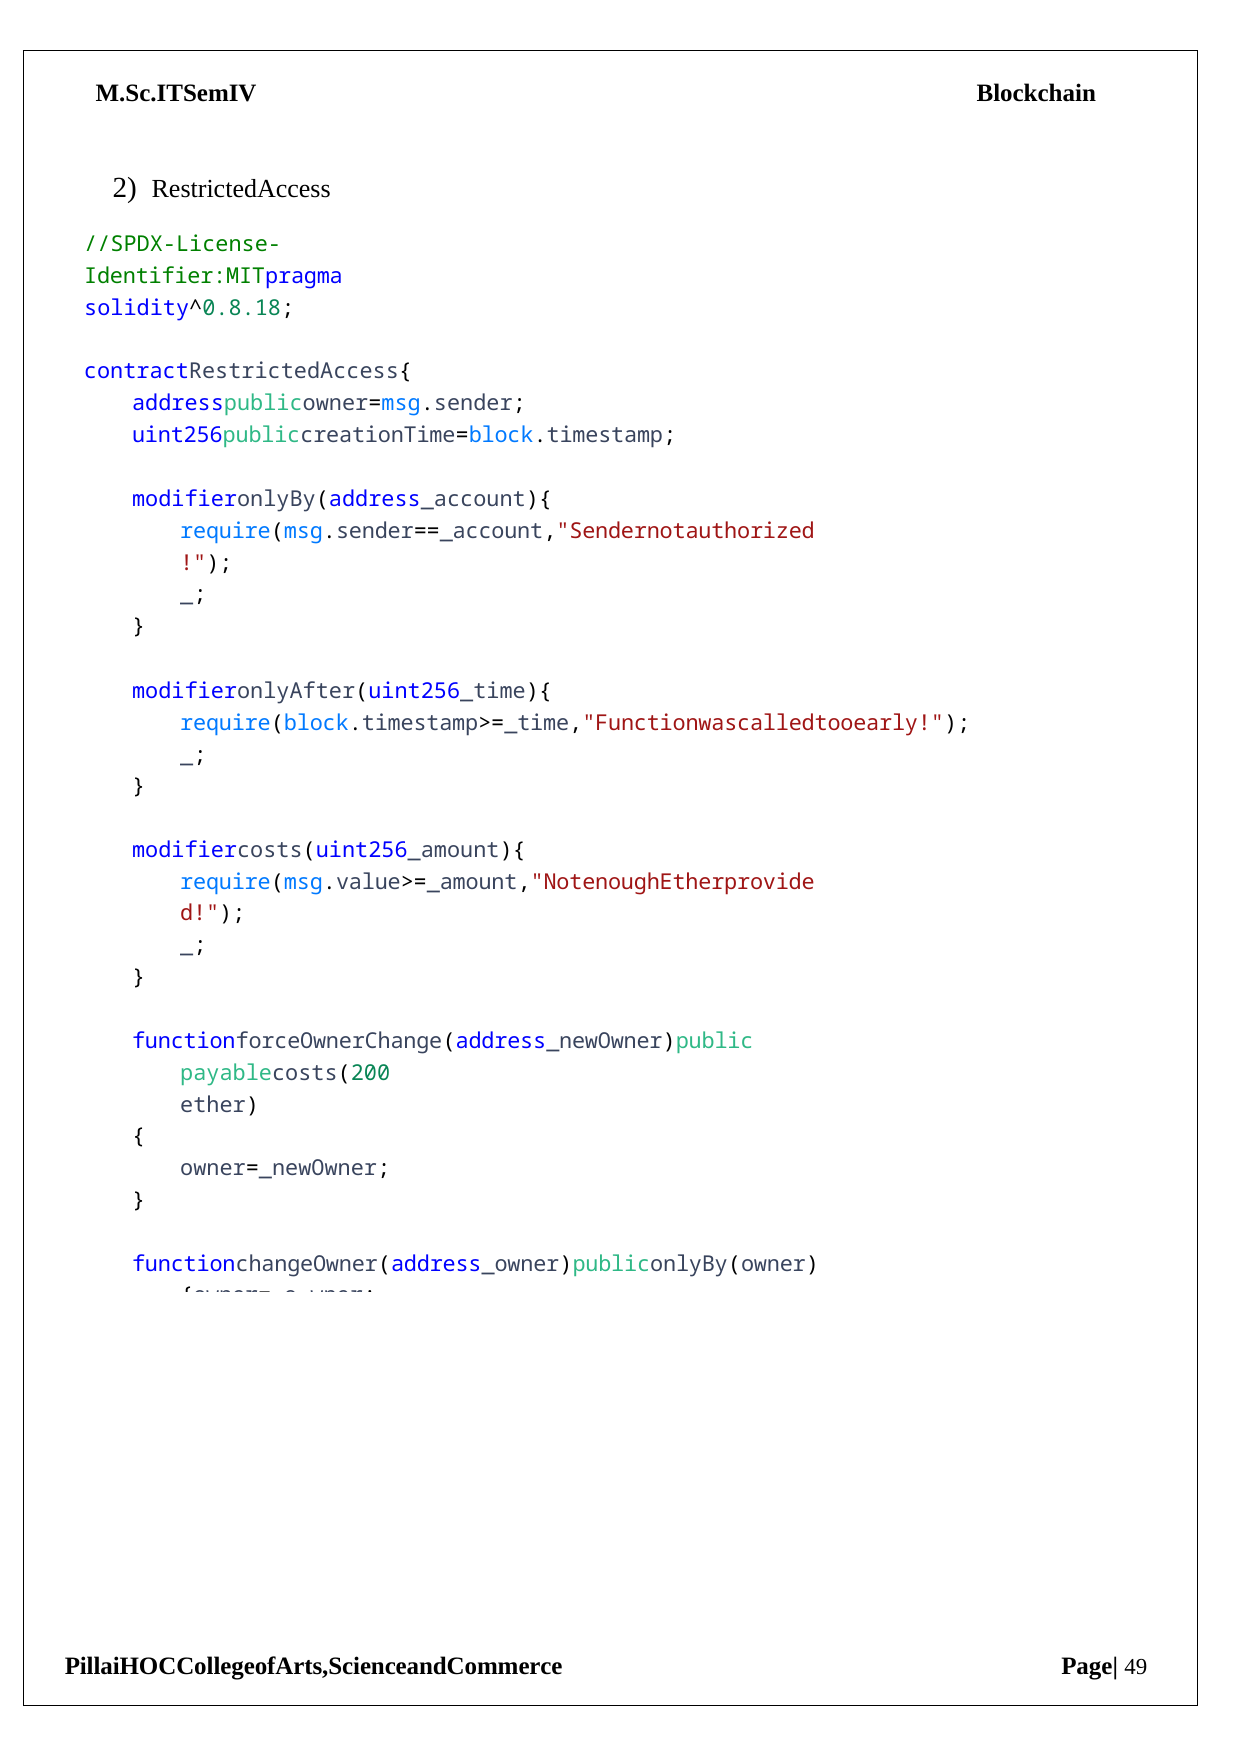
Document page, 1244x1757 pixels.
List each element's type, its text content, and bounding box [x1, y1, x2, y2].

subtitle RestrictedAccess [112, 171, 1197, 204]
